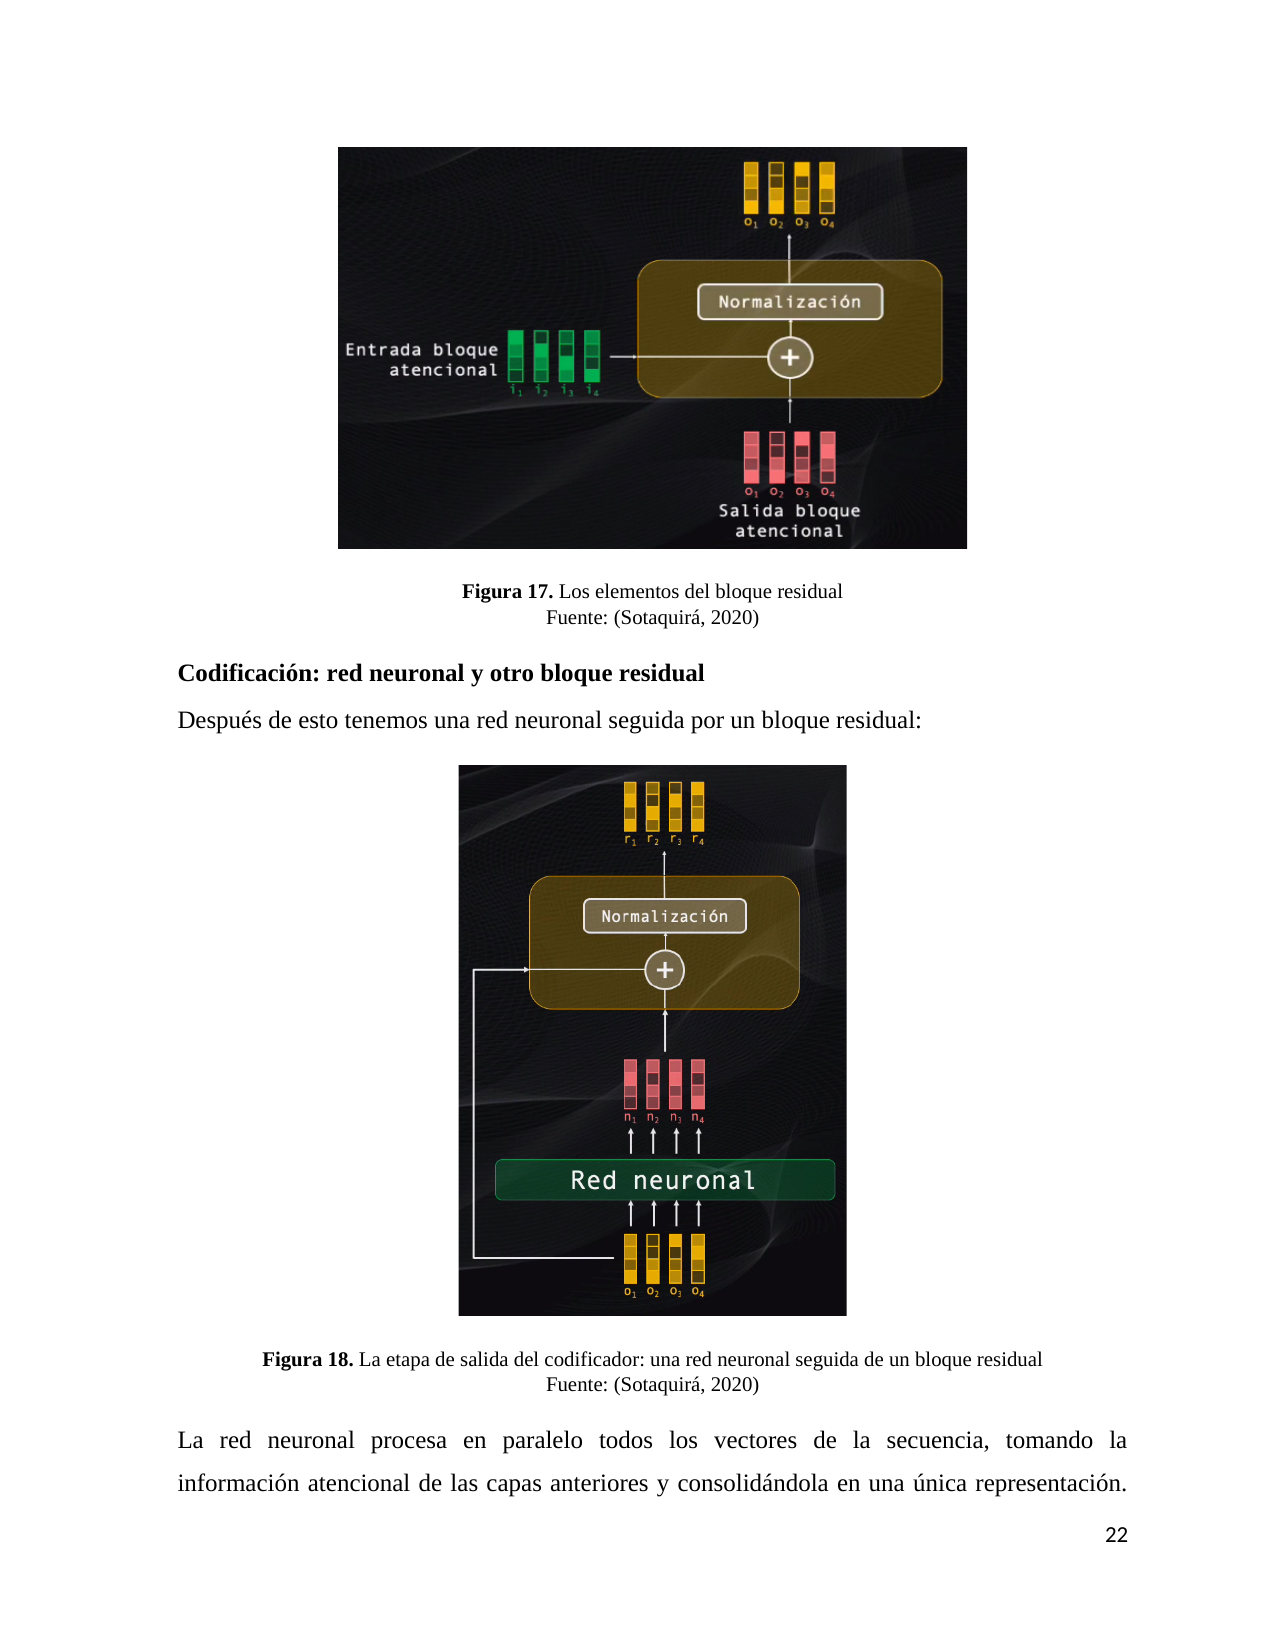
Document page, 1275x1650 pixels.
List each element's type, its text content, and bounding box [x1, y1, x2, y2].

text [177, 1425, 1128, 1497]
subtitle Codificación: red neuronal y otro bloque residual [177, 658, 1128, 687]
list Fuente: [177, 1372, 1128, 1396]
text Figura 17. Los elementos del bloque residual [177, 579, 1128, 603]
text Figura 18. La etapa de salida del codificador: una red neuronal seguida de un bloque residual [177, 1346, 1128, 1371]
picture [338, 147, 968, 549]
list Fuente: [177, 605, 1128, 629]
picture [458, 765, 847, 1316]
text Después de esto tenemos una red neuronal seguida por un bloque residual: [177, 706, 1128, 734]
